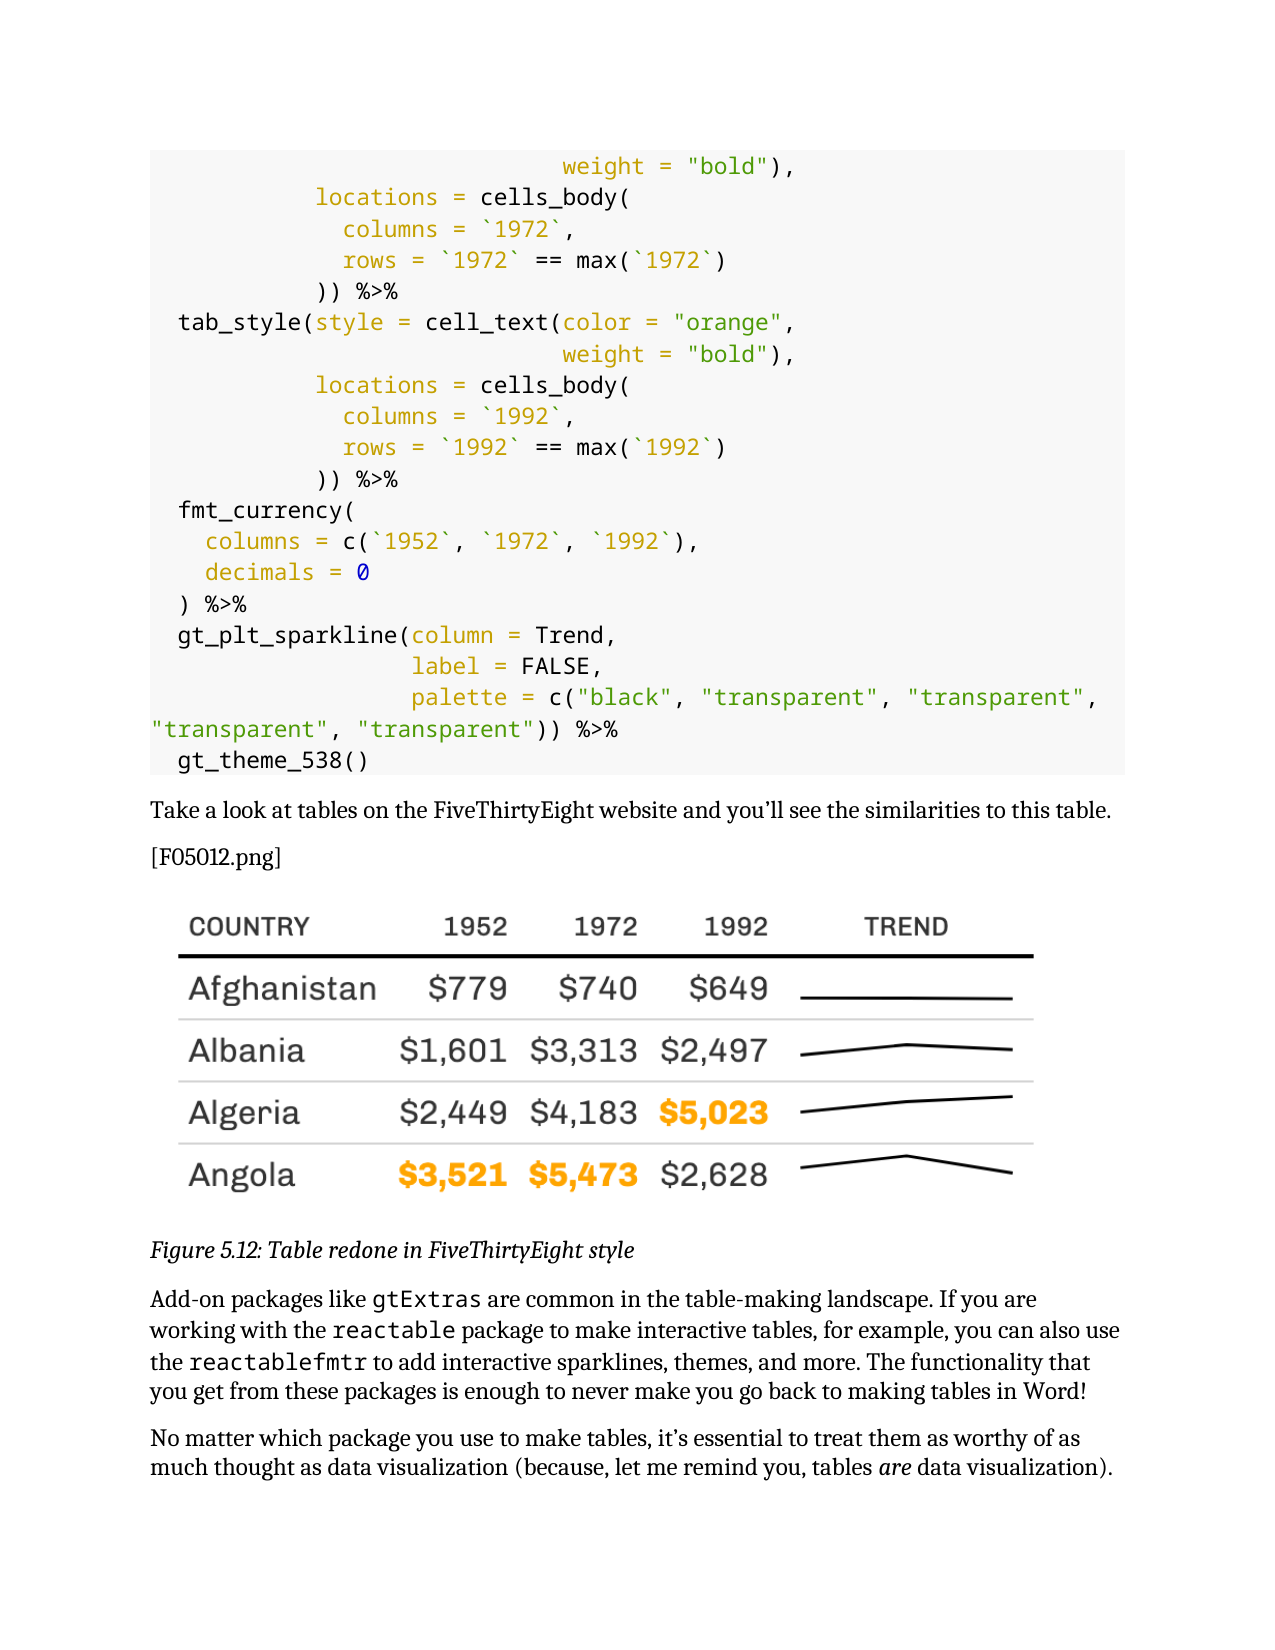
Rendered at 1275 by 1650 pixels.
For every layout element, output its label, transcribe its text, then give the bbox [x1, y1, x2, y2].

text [150, 1424, 1125, 1482]
text Add-on packages like gtExtras are common in the table-making landscape. If you are working with the reactable package to make interactive tables, for example, you can also use the reactablefmtr to add interactive sparklines, themes, and more. The functionality that you get from these packages is enough to never make you go back to making tables in Word! [150, 1283, 1125, 1406]
text Take a look at tables on the FiveThirtyEight website and you’ll see the similarities to this table. [150, 796, 1125, 824]
text Figure 5.12: Table redone in FiveThirtyEight style [150, 1236, 1125, 1264]
text [F05012.png] [150, 843, 1125, 872]
picture [168, 890, 1044, 1215]
